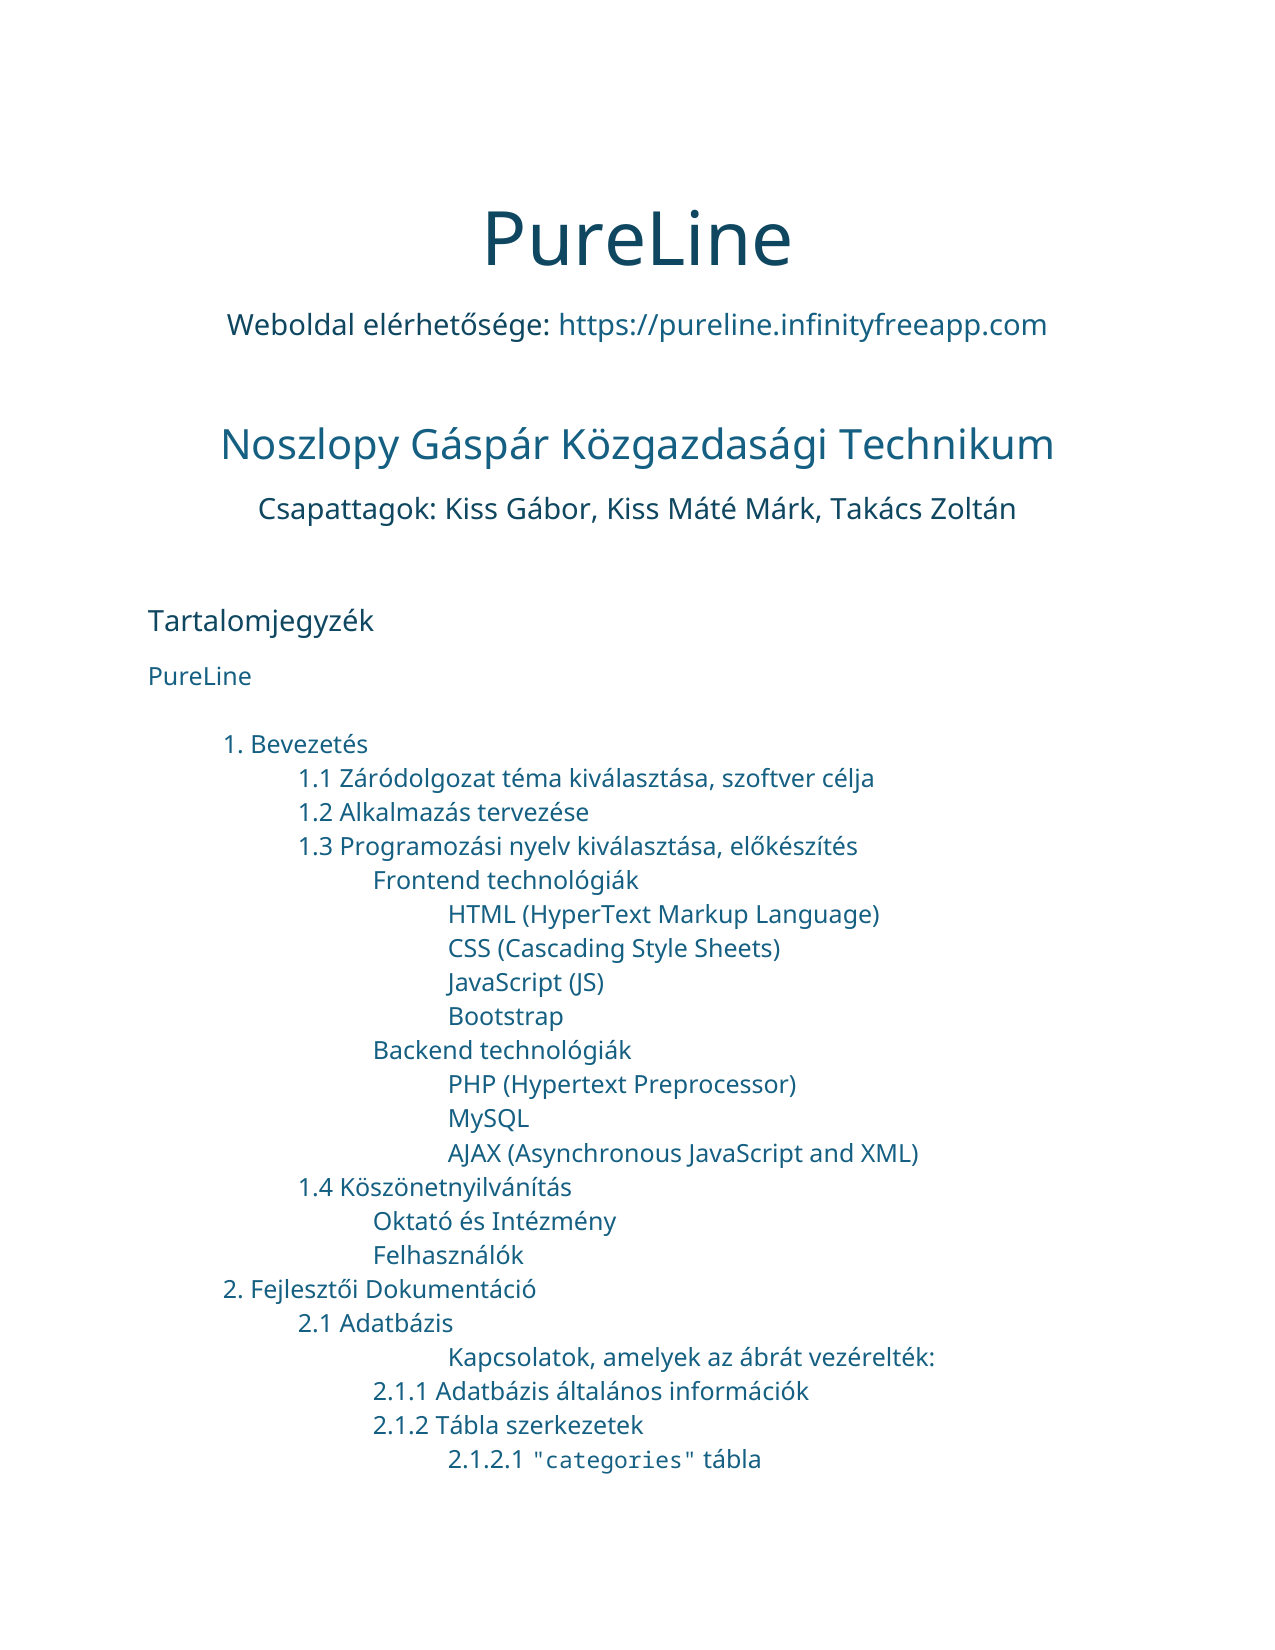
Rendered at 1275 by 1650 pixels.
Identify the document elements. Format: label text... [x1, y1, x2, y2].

subtitle Weboldal elérhetősége: https://pureline.infinityfreeapp.com [148, 304, 1127, 344]
subtitle Tartalomjegyzék [148, 600, 1127, 639]
subtitle Csapattagok: Kiss Gábor, Kiss Máté Márk, Takács Zoltán [148, 489, 1127, 528]
subtitle Noszlopy Gáspár Közgazdasági Technikum [148, 415, 1127, 472]
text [148, 658, 1127, 1476]
subtitle PureLine [148, 185, 1127, 287]
